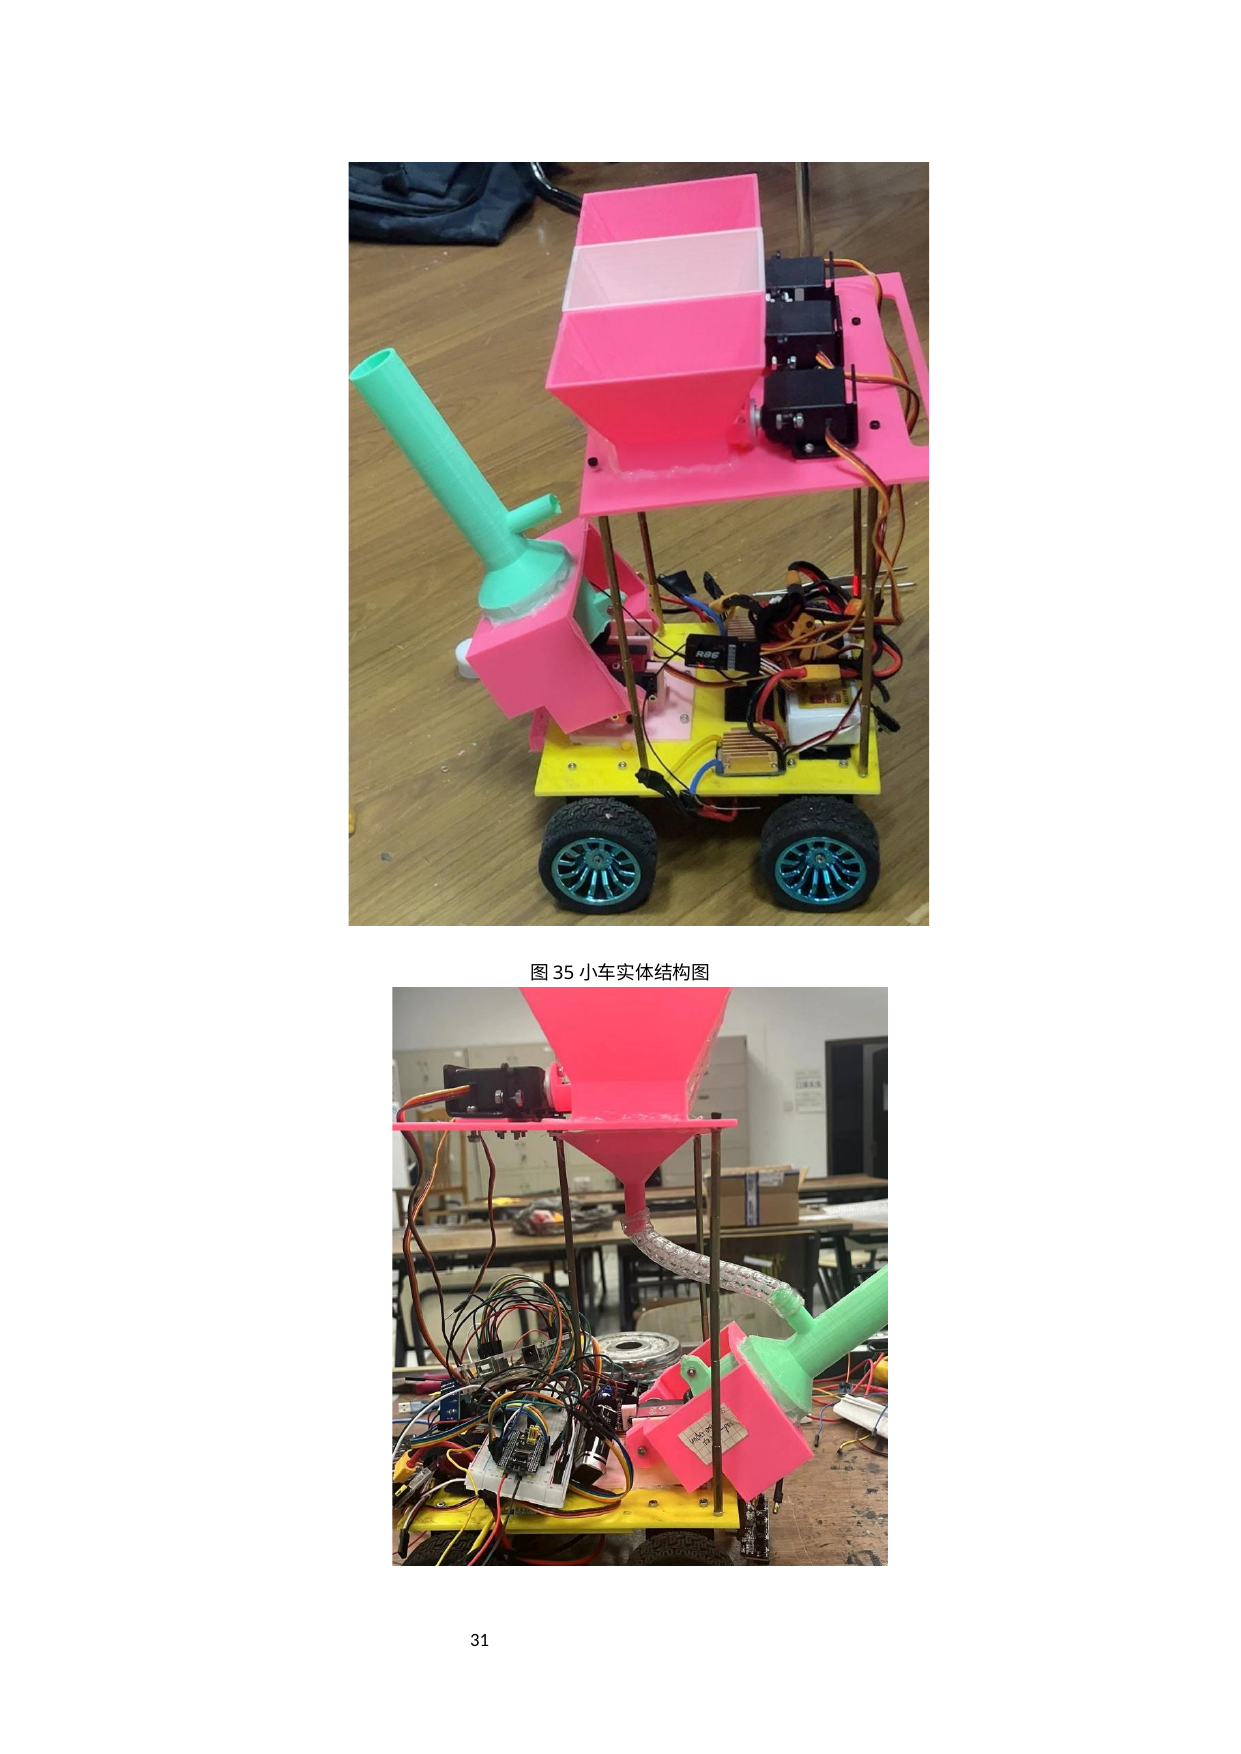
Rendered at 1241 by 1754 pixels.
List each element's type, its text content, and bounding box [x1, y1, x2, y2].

picture [392, 987, 888, 1566]
picture [348, 162, 930, 926]
text 图35 小车实体结构图 [118, 955, 1122, 988]
